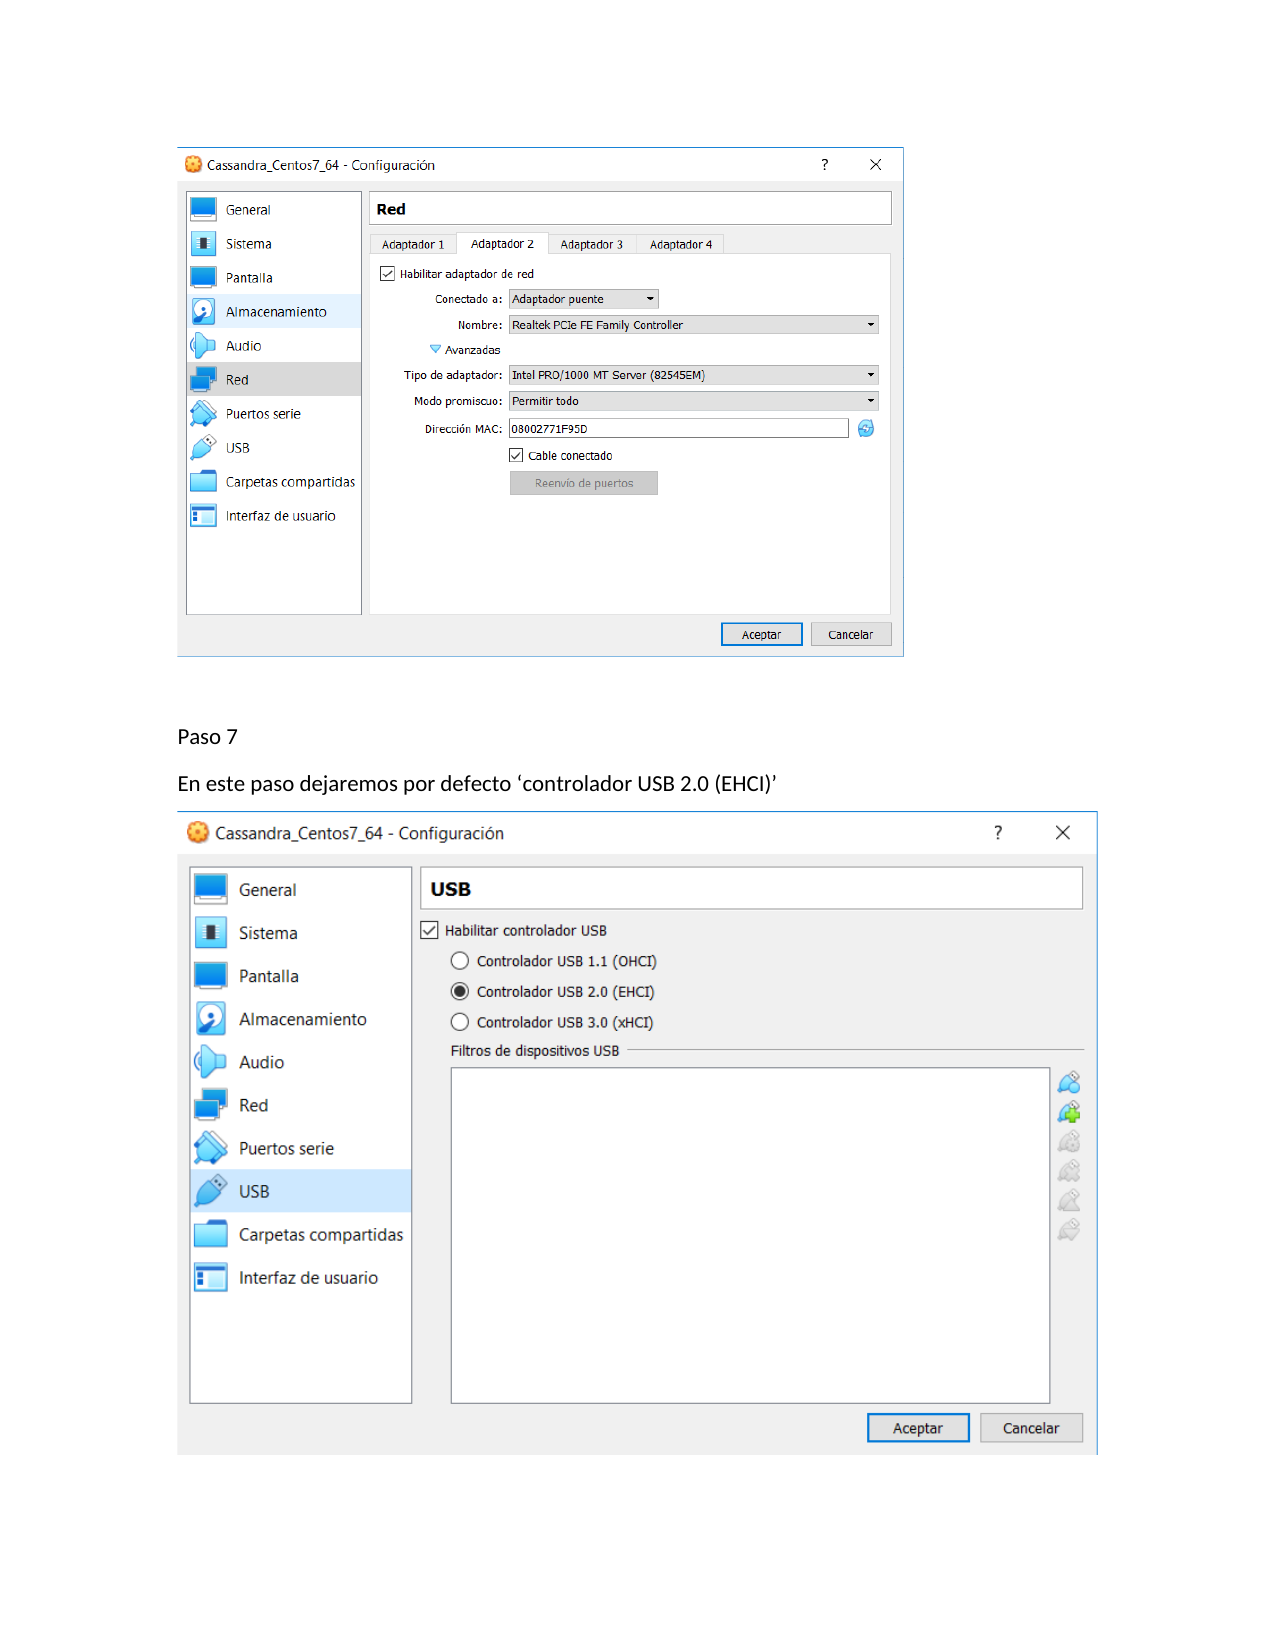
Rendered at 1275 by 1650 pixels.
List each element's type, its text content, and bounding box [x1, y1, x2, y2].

text Paso 7 [177, 722, 1098, 750]
text En este paso dejaremos por defecto ‘controlador USB 2.0 (EHCI)’ [177, 769, 1098, 797]
picture [177, 811, 1098, 1455]
picture [177, 147, 904, 657]
